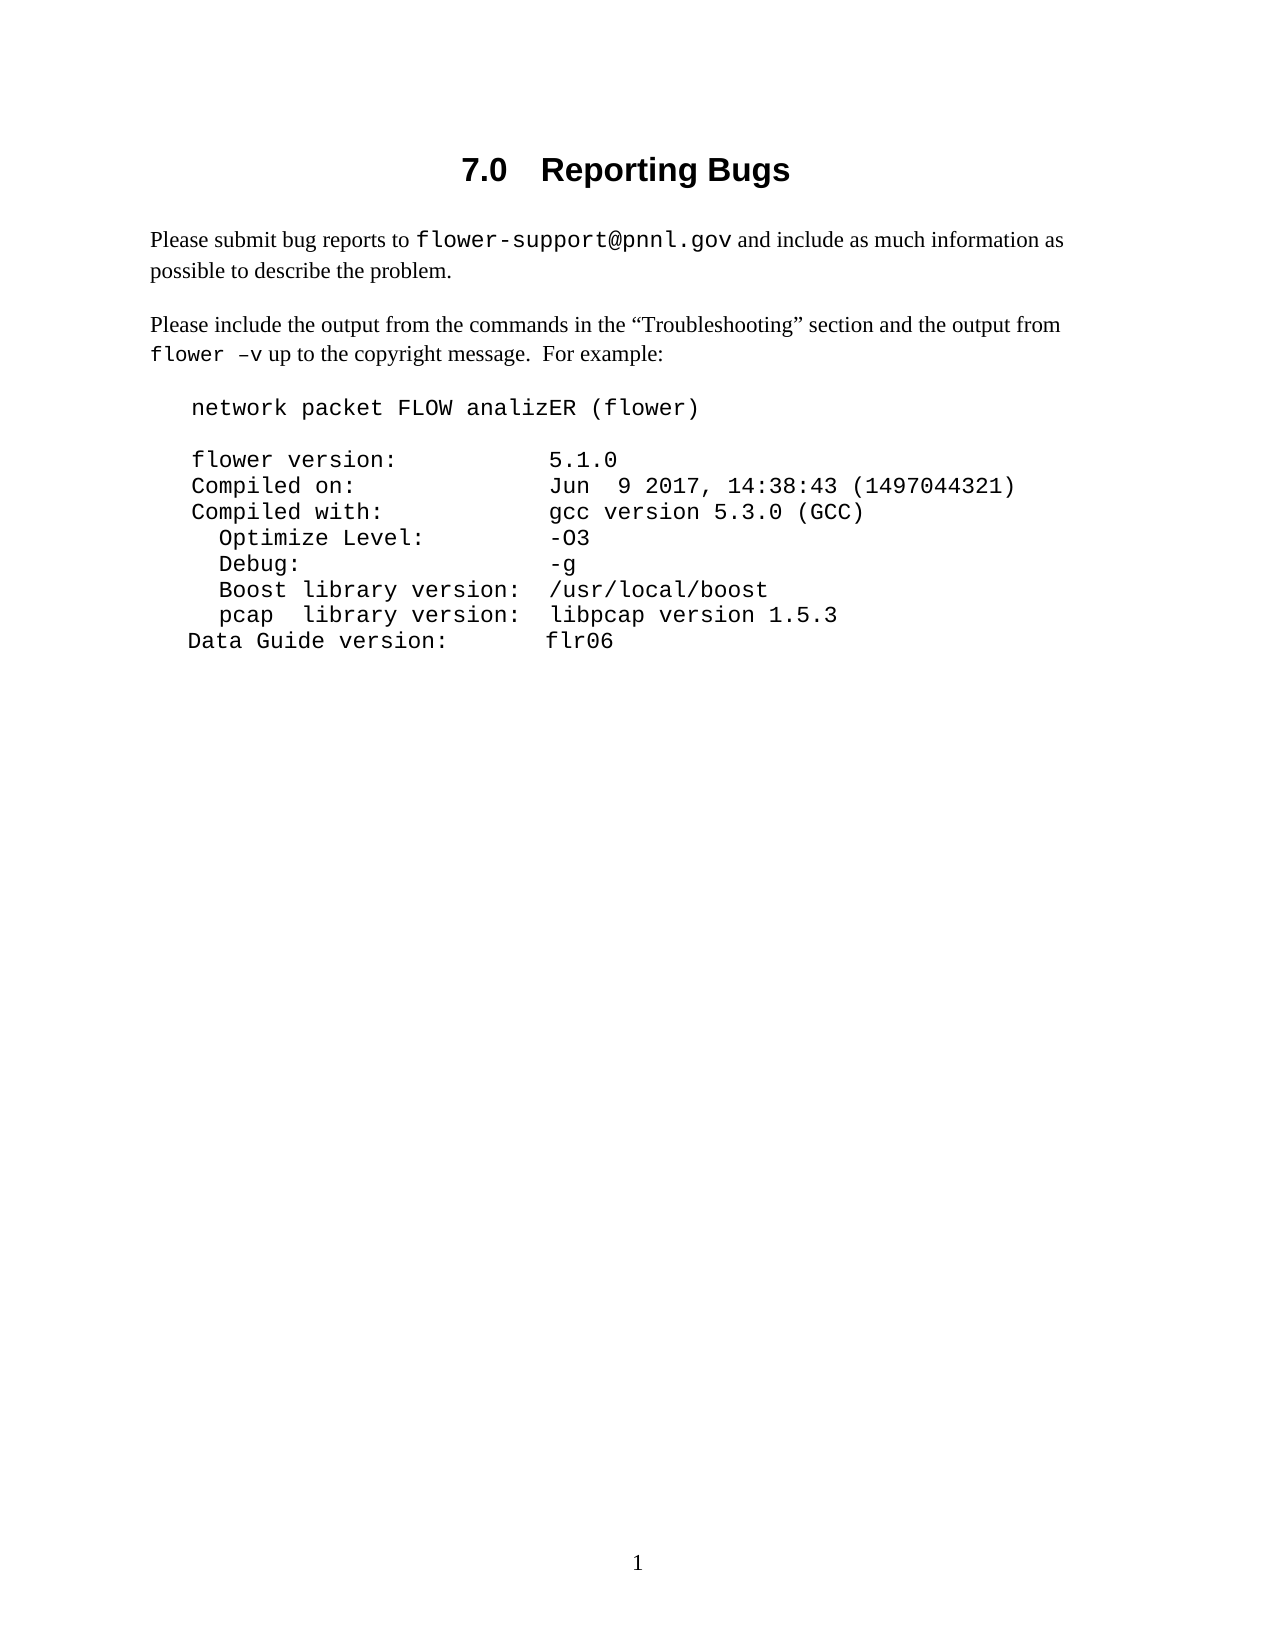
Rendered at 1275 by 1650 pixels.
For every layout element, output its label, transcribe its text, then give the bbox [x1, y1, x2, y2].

text Boost library version: /usr/local/boost [150, 578, 1125, 604]
text Please include the output from the commands in the “Troubleshooting” section and the output from flower –v up to the copyright message. For example: [150, 311, 1125, 367]
text Debug: -g [150, 552, 1125, 578]
subtitle Reporting Bugs [150, 150, 1125, 188]
text Please submit bug reports to flower-support@pnnl.gov and include as much information as possible to describe the problem. [150, 226, 1125, 283]
text Optimize Level: -O3 [150, 526, 1125, 552]
text flower version: 5.1.0 [150, 448, 1125, 474]
text pcap library version: libpcap version 1.5.3 [150, 604, 1125, 630]
text Compiled on: Jun 9 2017, 14:38:43 (1497044321) [150, 474, 1125, 500]
text network packet FLOW analizER (flower) [150, 396, 1125, 422]
text Data Guide version: flr06 [150, 630, 1125, 656]
text Compiled with: gcc version 5.3.0 (GCC) [150, 500, 1125, 526]
